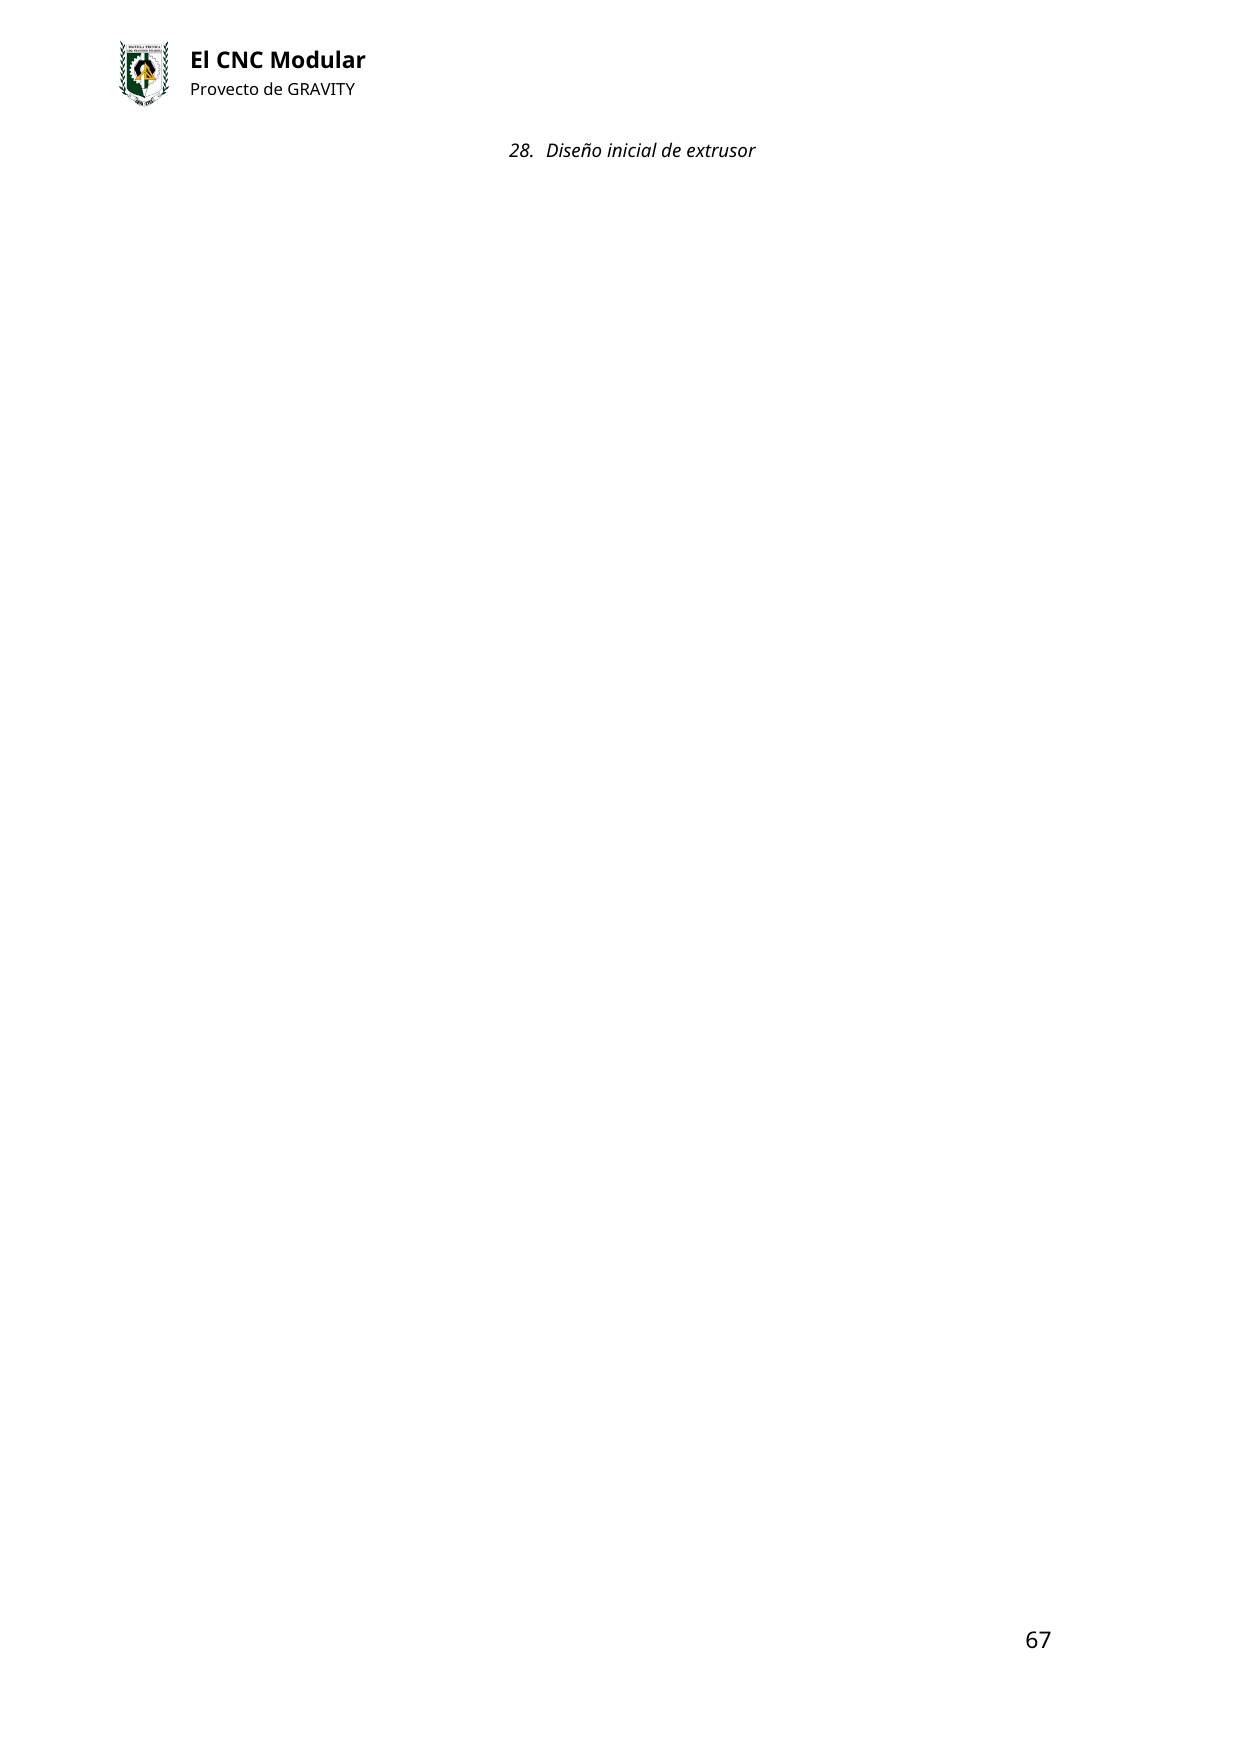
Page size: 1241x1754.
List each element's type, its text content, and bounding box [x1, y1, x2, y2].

list Diseño inicial de extrusor [509, 137, 1148, 163]
picture [119, 40, 169, 107]
